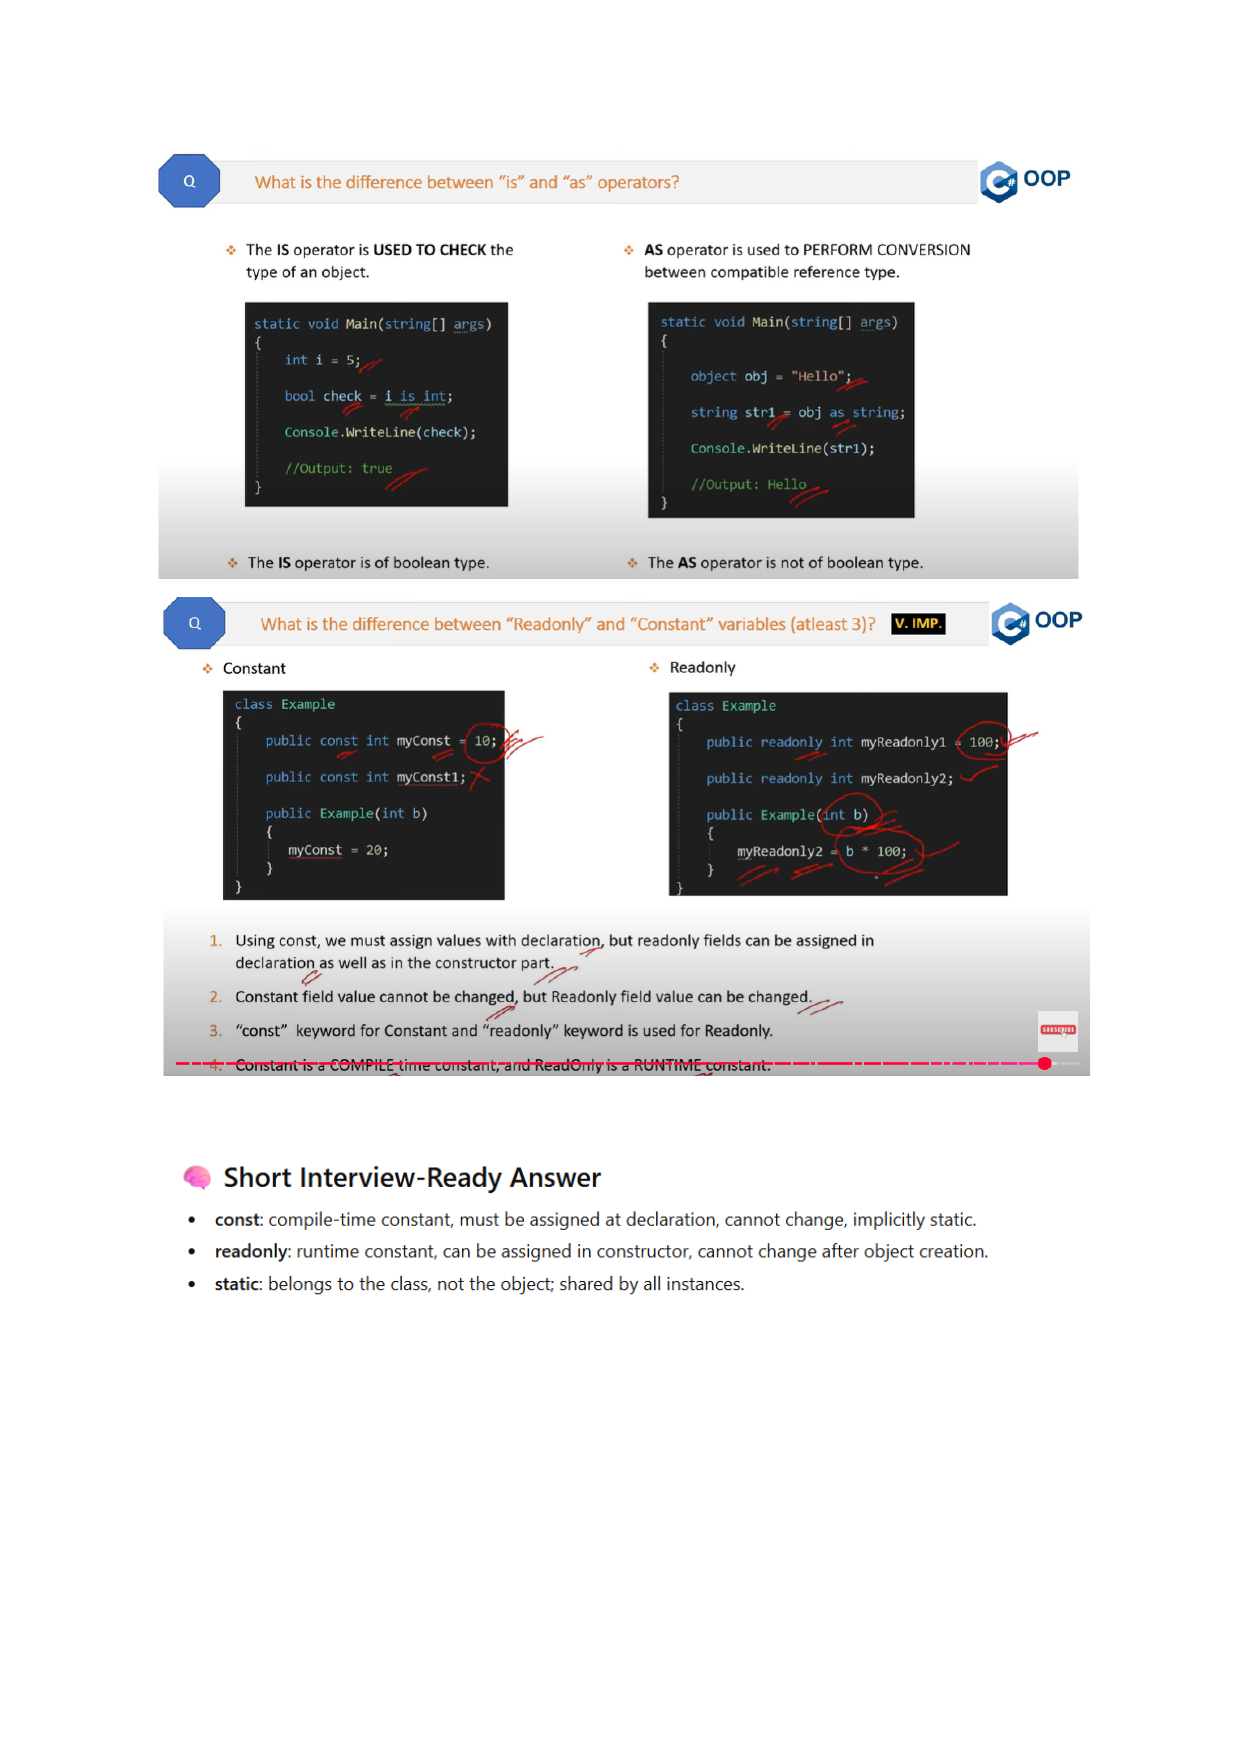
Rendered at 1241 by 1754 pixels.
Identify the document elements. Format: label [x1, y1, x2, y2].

picture [150, 1144, 1091, 1328]
picture [150, 150, 1091, 579]
picture [150, 597, 1091, 1076]
